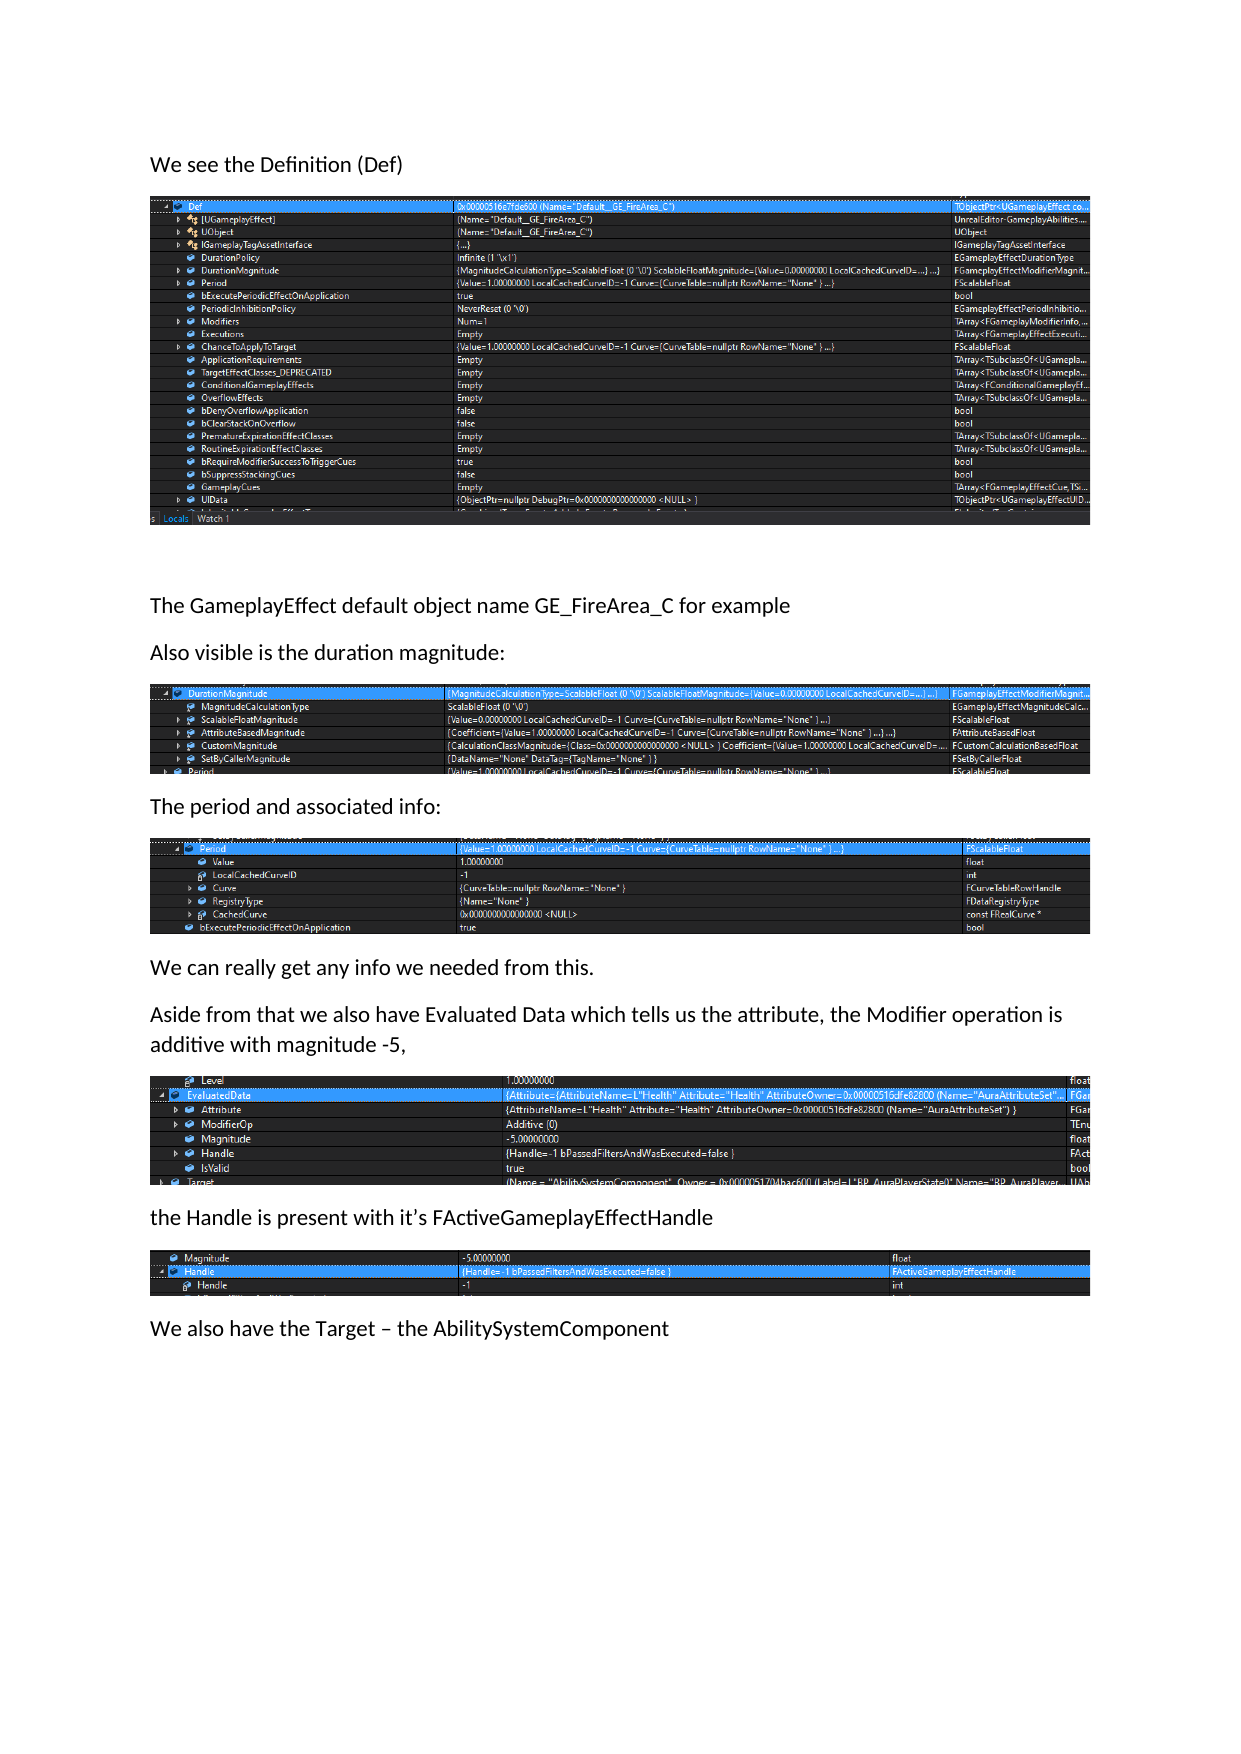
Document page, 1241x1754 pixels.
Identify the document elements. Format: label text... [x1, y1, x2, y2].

text The GameplayEffect default object name GE_FireArea_C for example [150, 591, 1090, 619]
text The period and associated info: [150, 792, 1090, 820]
picture [150, 1250, 1091, 1296]
text Aside from that we also have Evaluated Data which tells us the attribute, the Modifier operation is additive with magnitude -5, [150, 1000, 1090, 1058]
text We see the Definition (Def) [150, 150, 1090, 178]
text We also have the Target – the AbilitySystemComponent [150, 1314, 1090, 1342]
text the Handle is present with it’s FActiveGameplayEffectHandle [150, 1203, 1090, 1231]
text We can really get any info we needed from this. [150, 953, 1090, 981]
picture [150, 684, 1091, 774]
picture [150, 196, 1091, 525]
picture [150, 1076, 1091, 1185]
picture [150, 838, 1091, 934]
text Also visible is the duration magnitude: [150, 638, 1090, 666]
